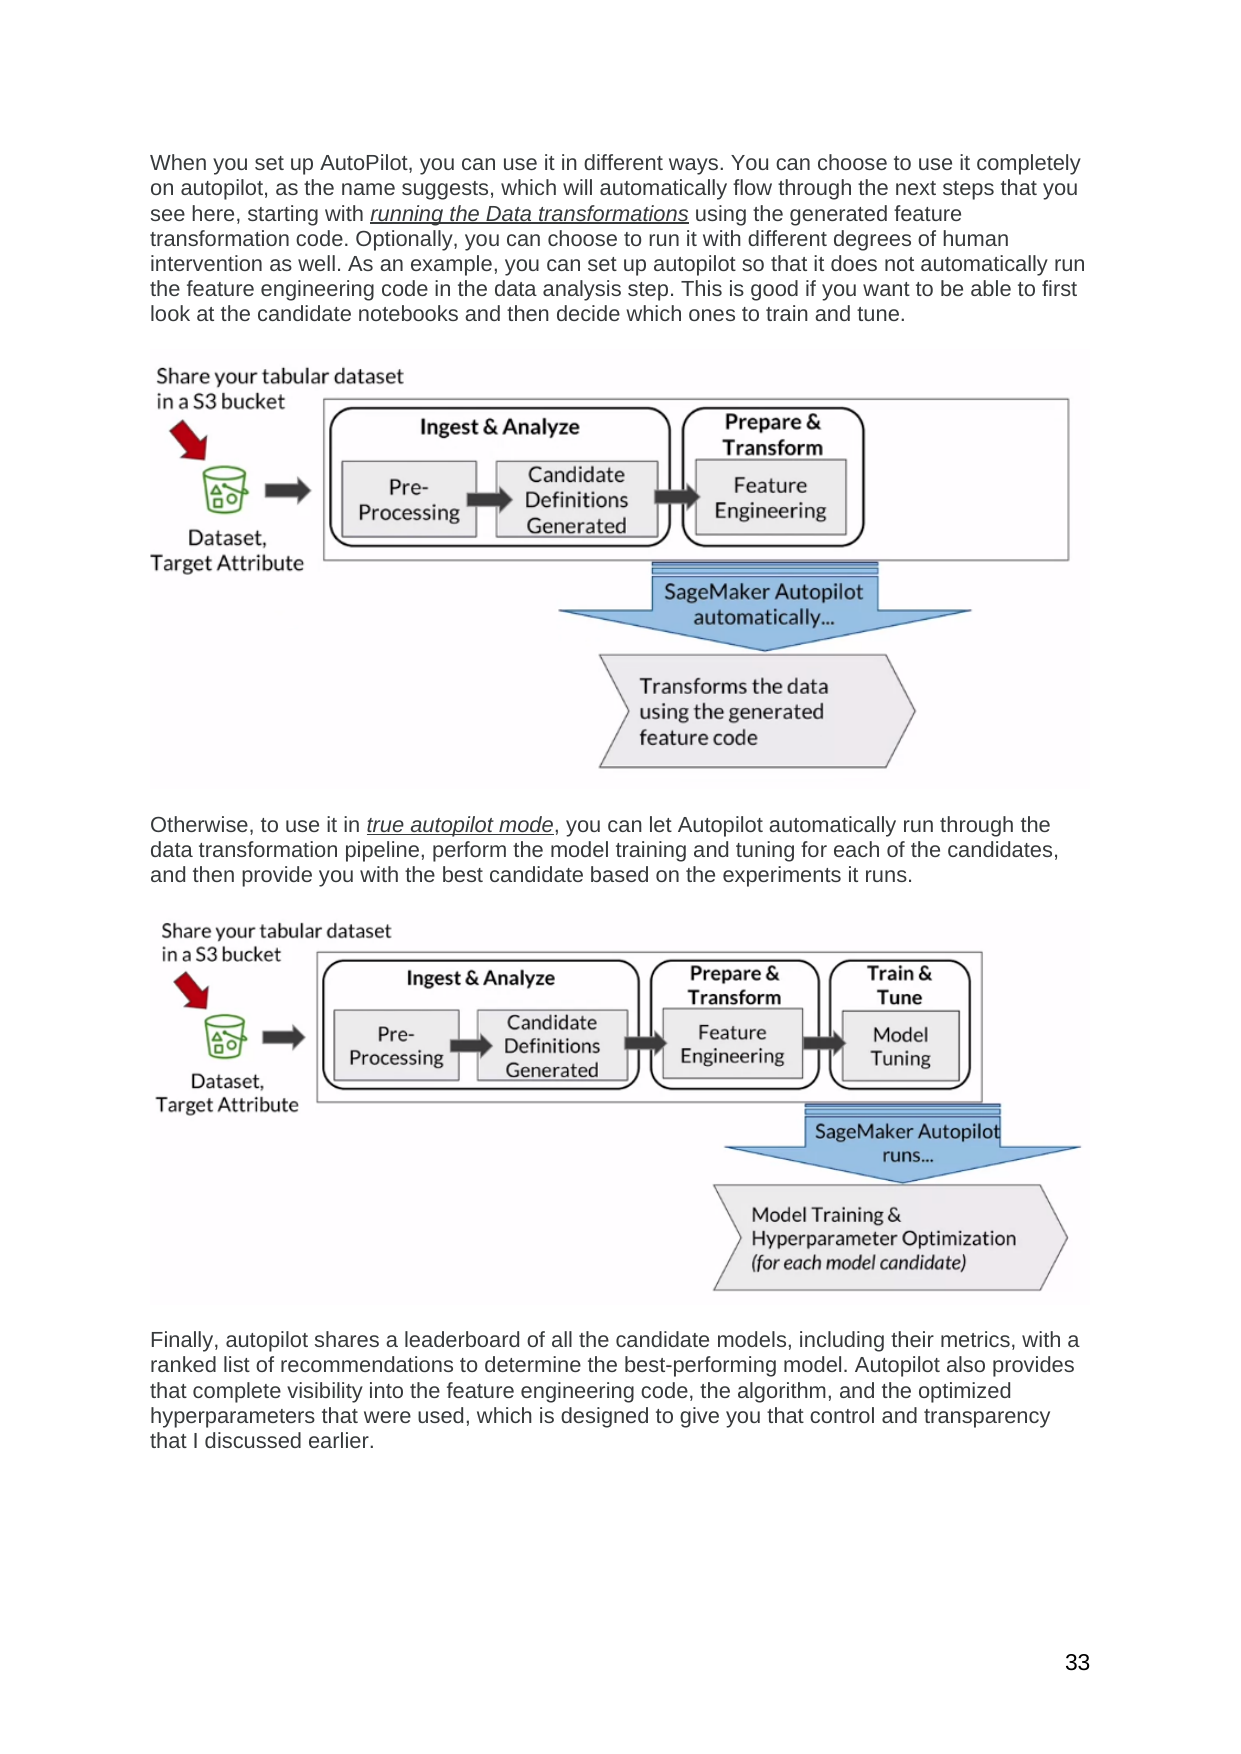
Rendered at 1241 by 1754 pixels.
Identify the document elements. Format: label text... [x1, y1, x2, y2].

text When you set up AutoPilot, you can use it in different ways. You can choose to use it completely on autopilot, as the name suggests, which will automatically flow through the next steps that you see here, starting with running the Data transformations using the generated feature transformation code. Optionally, you can choose to run it with different degrees of human intervention as well. As an example, you can set up autopilot so that it does not automatically run the feature engineering code in the data analysis step. This is good if you want to be able to first look at the candidate notebooks and then decide which ones to train and tune. [150, 150, 1090, 326]
text Finally, autopilot shares a leaderboard of all the candidate models, including their metrics, with a ranked list of recommendations to determine the best-performing model. Autopilot also provides that complete visibility into the feature engineering code, the algorithm, and the optimized hyperparameters that were used, which is designed to give you that control and transparency that I discussed earlier. [150, 1327, 1090, 1453]
picture [150, 910, 1091, 1305]
picture [150, 349, 1091, 789]
text Otherwise, to use it in true autopilot mode, you can let Autopilot automatically run through the data transformation pipeline, perform the model training and tuning for each of the candidates, and then provide you with the best candidate based on the experiments it runs. [150, 812, 1090, 887]
